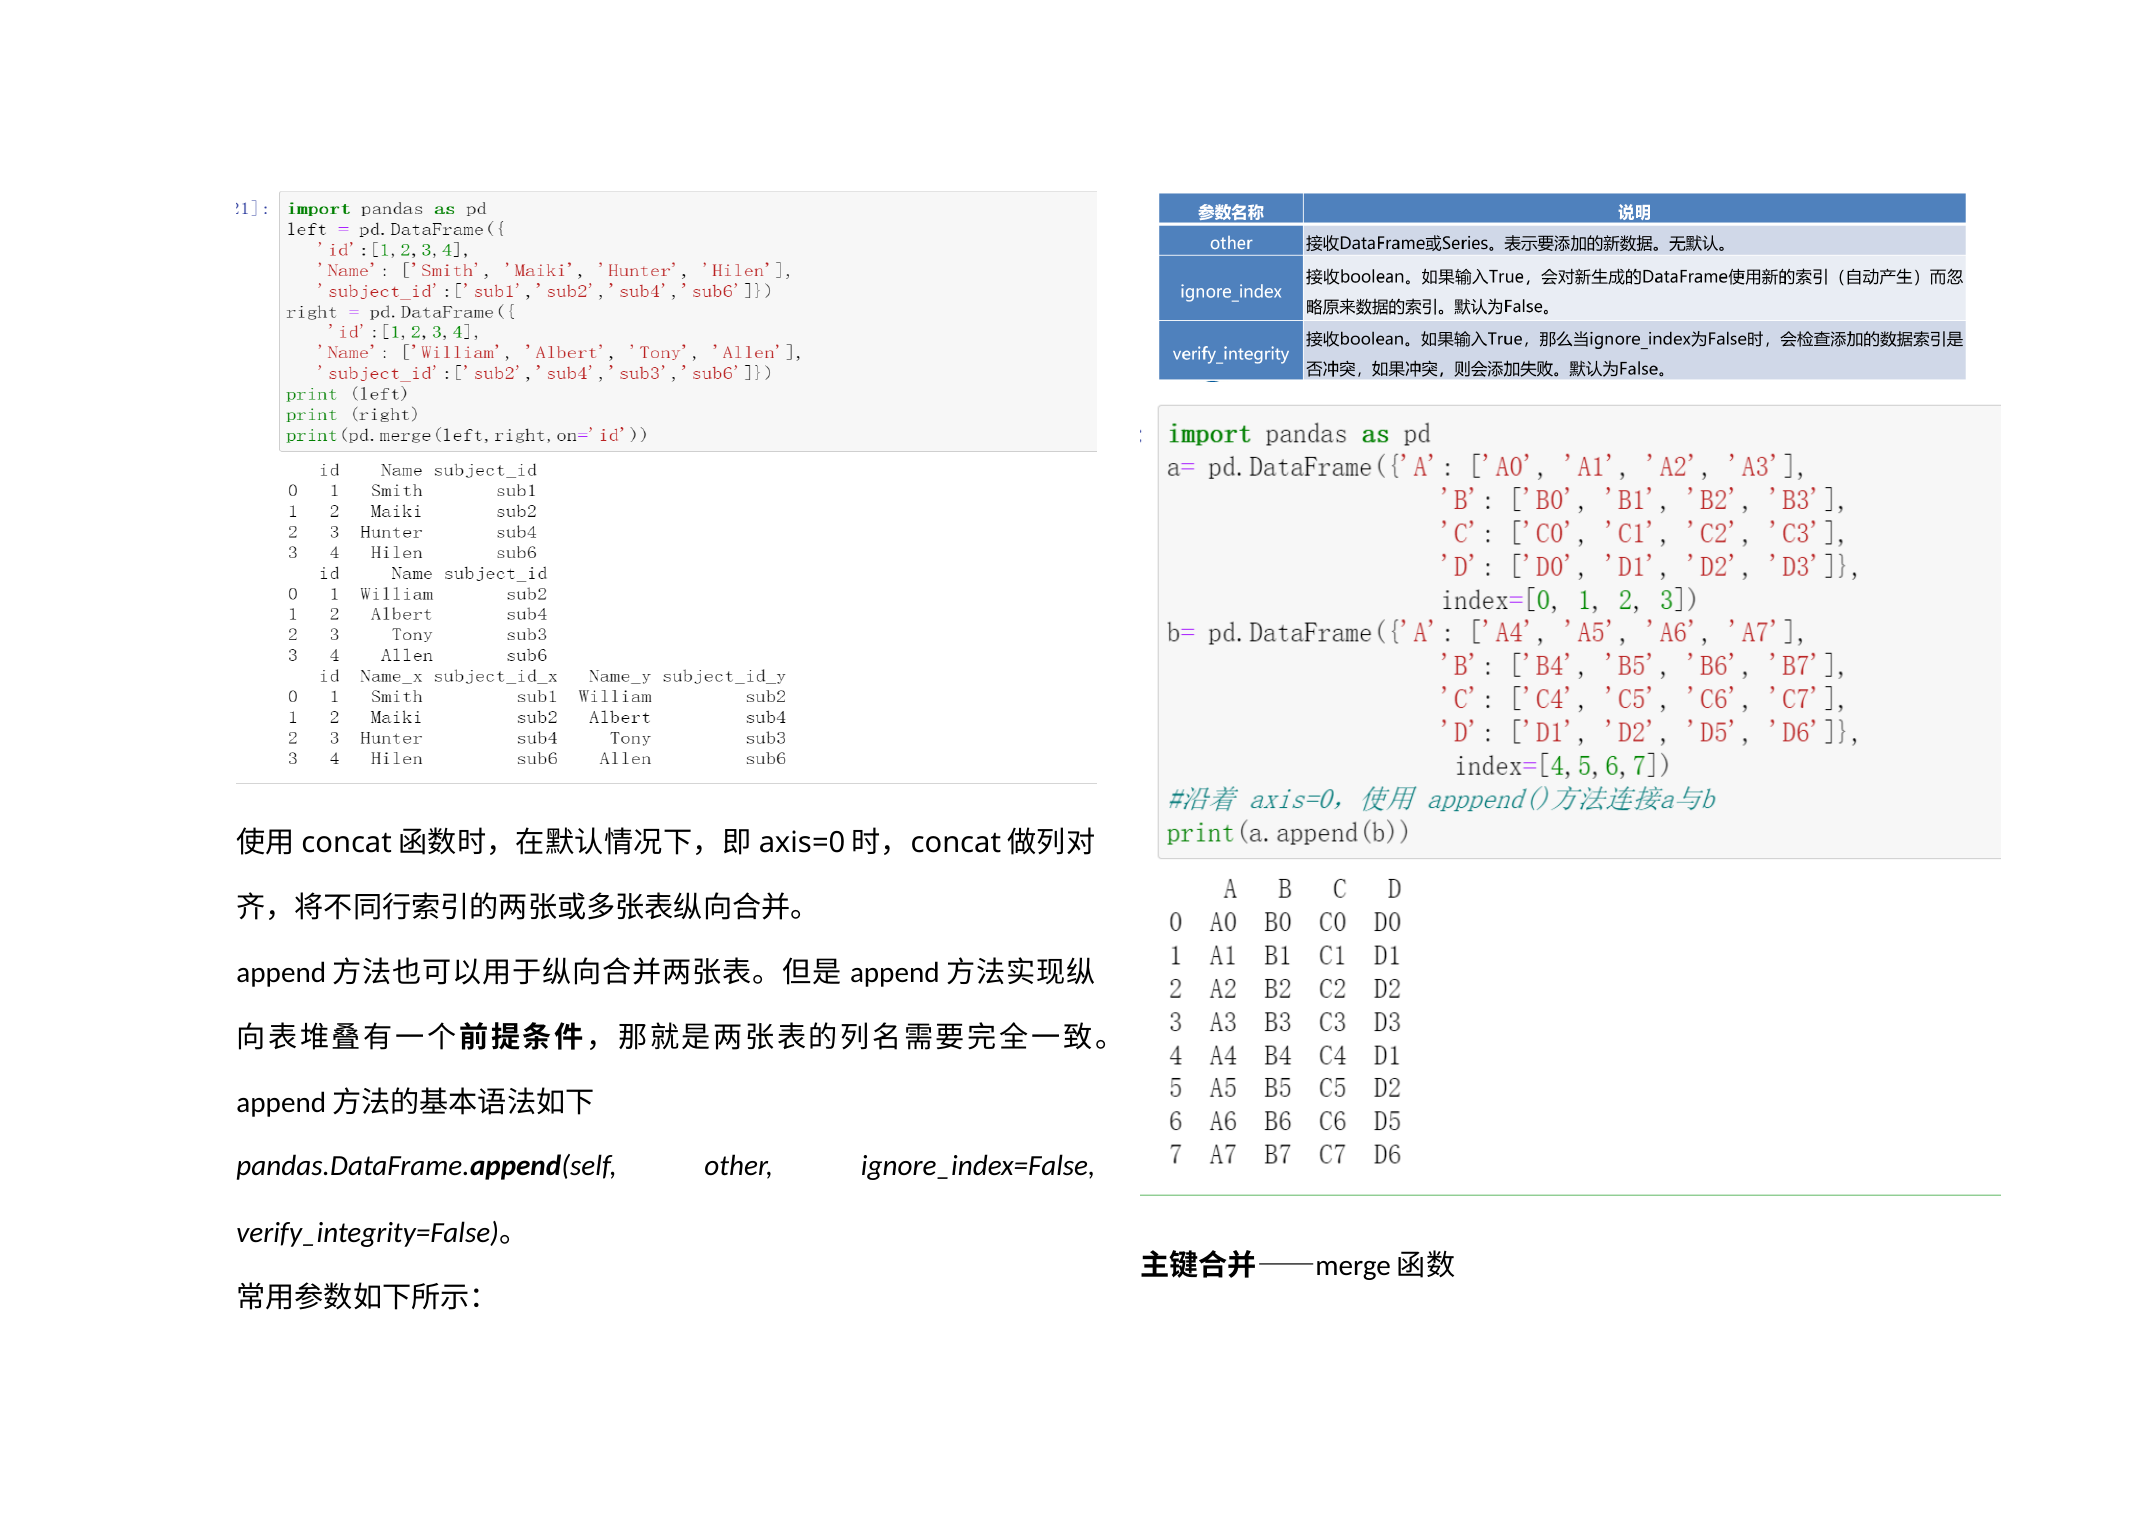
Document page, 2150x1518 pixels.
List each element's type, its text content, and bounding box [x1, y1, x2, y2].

text 使用concat函数时，在默认情况下，即axis=0时，concat做列对齐，将不同行索引的两张或多张表纵向合并。 [236, 808, 1096, 938]
text 主键合并——merge函数 [1140, 1230, 1999, 1295]
picture [1140, 190, 2001, 382]
picture [236, 190, 1097, 787]
text pandas.DataFrame.append(self, other, ignore_index=False, verify_integrity=False)。 [236, 1133, 1096, 1263]
text 常用参数如下所示： [236, 1263, 1096, 1328]
text append方法也可以用于纵向合并两张表。但是append方法实现纵向表堆叠有一个前提条件，那就是两张表的列名需要完全一致。append方法的基本语法如下 [236, 938, 1096, 1133]
picture [1140, 385, 2001, 1202]
